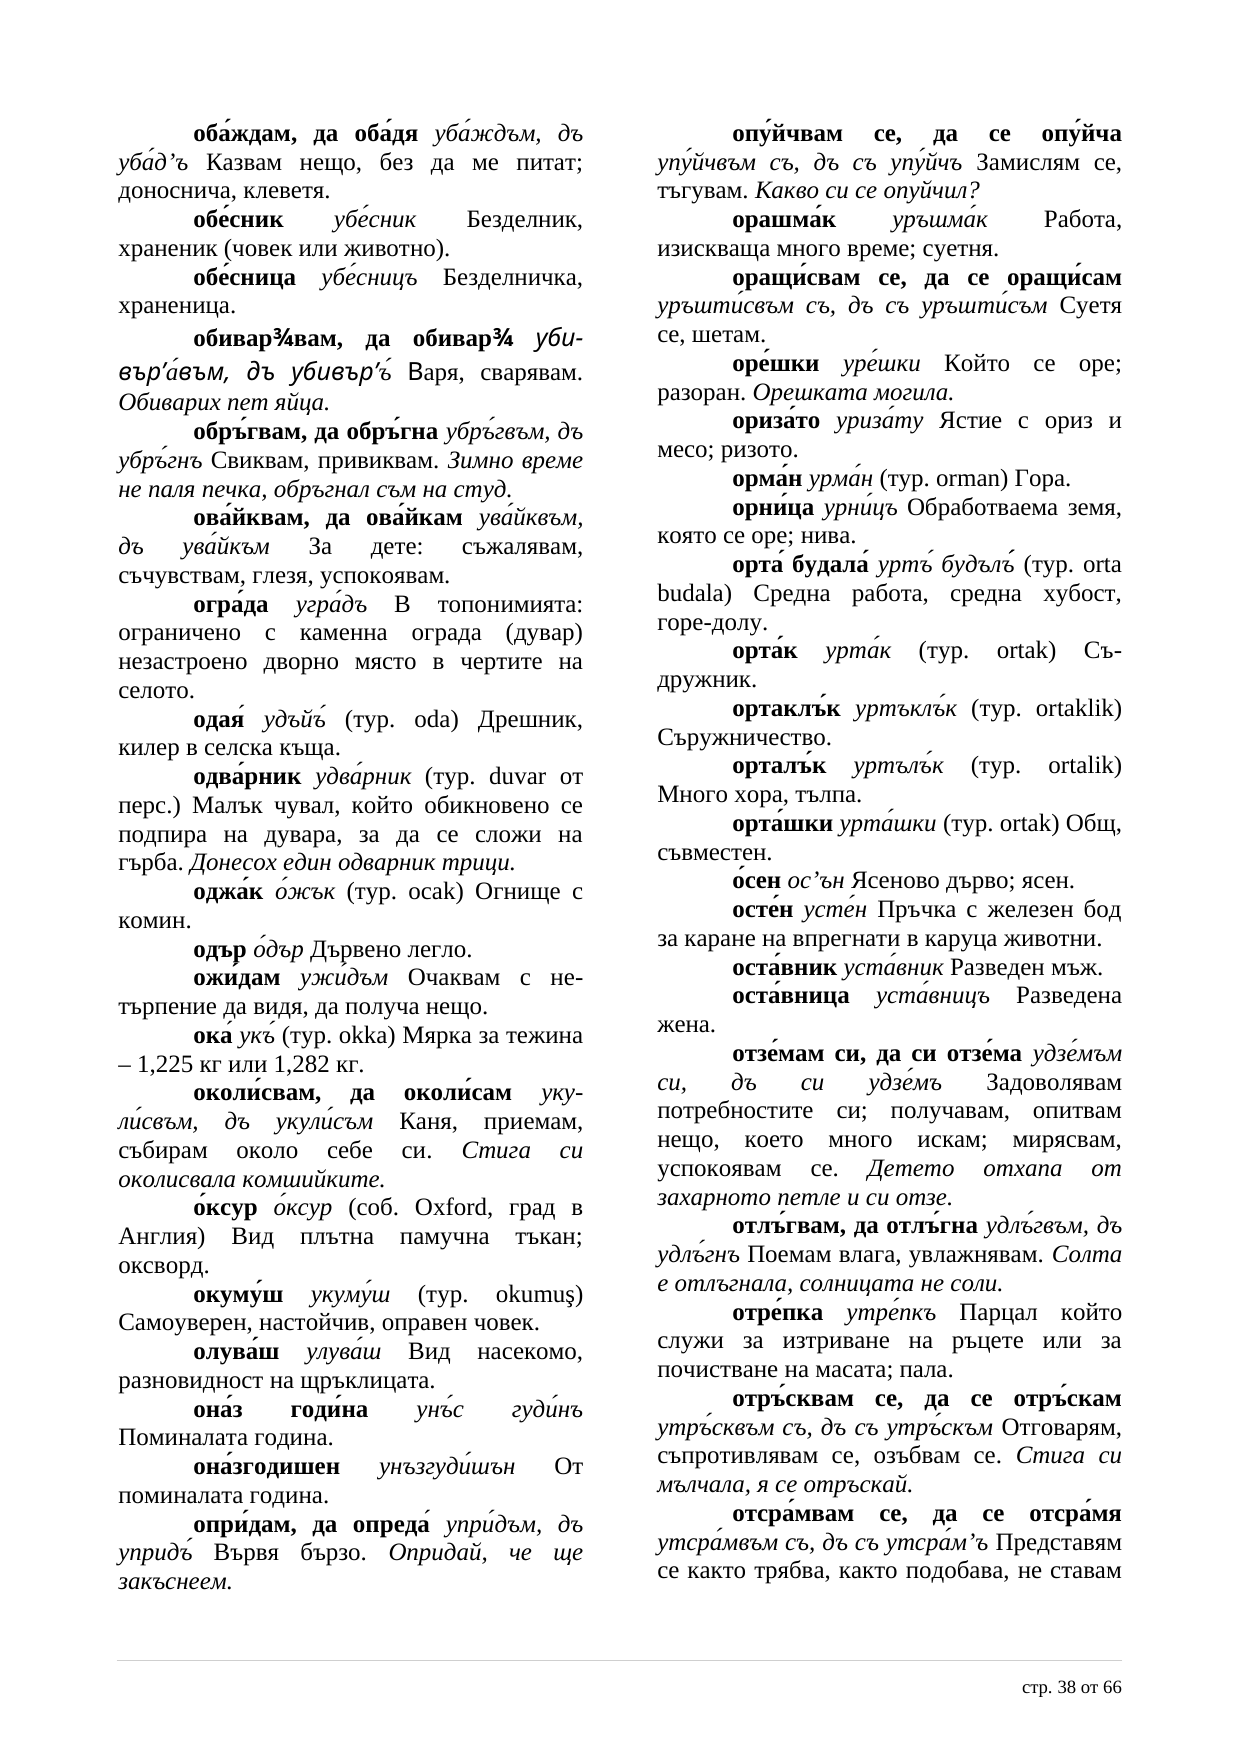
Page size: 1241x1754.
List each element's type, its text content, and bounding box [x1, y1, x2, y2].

text о́сен ос’ън Ясеново дърво; ясен. [657, 866, 1122, 894]
text она́згодишен унъзгуди́шън От поминалата година. [118, 1451, 583, 1509]
text огра́да угра́дъ В топонимията: ограничено с каменна ограда (дувар) незастроено дворно място в чертите на селото. [118, 589, 583, 704]
text околи́свам, да околи́сам укули́свъм, дъ укули́съм Каня, приемам, събирам около себе си. Стига си околисвала комшийките. [118, 1077, 583, 1192]
text одва́рник удва́рник (тур. duvar от перс.) Малък чувал, който обикновено се подпира на дувара, за да се сложи на гърба. Донесох един одварник трици. [118, 761, 583, 876]
text ожи́дам ужи́дъм Очаквам с нетърпение да видя, да получа нещо. [118, 962, 583, 1020]
text орашма́к уръшма́к Работа, изискваща много време; суетня. [657, 204, 1122, 262]
text одая́ удъйъ́ (тур. oda) Дрешник, килер в селска къща. [118, 704, 583, 761]
text осте́н усте́н Пръчка с железен бод за каране на впрегнати в каруца животни. [657, 894, 1122, 952]
text опри́дам, да опреда́ упри́дъм, дъ упридъ́ Вървя бързо. Опридай, че ще закъснеем. [118, 1509, 583, 1595]
text обивар¾вам, да обивар¾ убивър’а́въм, дъ убивър’ъ́ Варя, сварявам. Обиварих пет яйца. [118, 319, 583, 416]
text одър о́дър Дървено легло. [118, 934, 583, 962]
text орталъ́к уртълъ́к (тур. ortalik) Много хора, тълпа. [657, 751, 1122, 808]
text олува́ш улува́ш Вид насекомо, разновидност на щръклицата. [118, 1336, 583, 1394]
text оба́ждам, да оба́дя уба́ждъм, дъ уба́д’ъ Казвам нещо, без да ме питат; доноснича, клеветя. [118, 118, 583, 204]
text орни́ца урни́цъ Обработваема земя, която се оре; нива. [657, 492, 1122, 549]
text отре́пка утре́пкъ Парцал който служи за изтриване на ръцете или за почистване на масата; пала. [657, 1297, 1122, 1383]
text оджа́к о́жък (тур. ocak) Огнище с комин. [118, 876, 583, 934]
text о́ксур о́ксур (соб. Oxford, град в Англия) Вид плътна памучна тъкан; оксворд. [118, 1192, 583, 1279]
text отзе́мам си, да си отзе́ма удзе́мъм си, дъ си удзе́мъ Задоволявам потребностите си; получавам, опитвам нещо, което много искам; мирясвам, успокоявам се. Детето отхапа от захарното петле и си отзе. [657, 1038, 1122, 1211]
text орма́н урма́н (тур. orman) Гора. [657, 463, 1122, 492]
text ова́йквам, да ова́йкам ува́йквъм, дъ ува́йкъм За дете: съжалявам, съчувствам, глезя, успокоявам. [118, 502, 583, 589]
text отлъ́гвам, да отлъ́гна удлъ́гвъм, дъ удлъ́гнъ Поемам влага, увлажнявам. Солта е отлъгнала, солницата не соли. [657, 1211, 1122, 1297]
text ортаклъ́к уртъклъ́к (тур. ortaklik) Съружничество. [657, 693, 1122, 751]
text обръ́гвам, да обръ́гна убръ́гвъм, дъ убръ́гнъ Свиквам, привиквам. Зимно време не паля печка, обръгнал съм на студ. [118, 416, 583, 502]
text обе́сник убе́сник Безделник, храненик (човек или животно). [118, 204, 583, 262]
text орта́шки урта́шки (тур. ortak) Общ, съвместен. [657, 808, 1122, 866]
text оста́вница уста́вницъ Разведена жена. [657, 981, 1122, 1038]
text оста́вник уста́вник Разведен мъж. [657, 952, 1122, 981]
text окуму́ш укуму́ш (тур. okumuş) Самоуверен, настойчив, оправен човек. [118, 1279, 583, 1336]
text орта́к урта́к (тур. ortak) Съдружник. [657, 636, 1122, 693]
text обе́сница убе́сницъ Безделничка, храненица. [118, 262, 583, 319]
text опу́йчвам се, да се опу́йча упу́йчвъм съ, дъ съ упу́йчъ Замислям се, тъгувам. Какво си се опуйчил? [657, 118, 1122, 204]
text орта́ будала́ уртъ́ будълъ́́ (тур. orta budala) Средна работа, средна хубост, горе-долу. [657, 549, 1122, 636]
text отръ́сквам се, да се отръ́скам утръ́сквъм съ, дъ съ утръ́скъм Отговарям, съпротивлявам се, озъбвам се. Стига си мълчала, я се отръскай. [657, 1383, 1122, 1498]
text оращи́свам се, да се оращи́сам уръшти́свъм съ, дъ съ уръшти́съм Суетя се, шетам. [657, 262, 1122, 348]
text она́з годи́на унъ́с гуди́нъ Поминалата година. [118, 1394, 583, 1451]
text ориза́то уриза́ту Ястие с ориз и месо; ризото. [657, 406, 1122, 463]
text оре́шки уре́шки Който се оре; разоран. Орешката могила. [657, 348, 1122, 406]
text ока́ укъ́ (тур. okka) Мярка за тежина – 1,225 кг или 1,282 кг. [118, 1020, 583, 1077]
